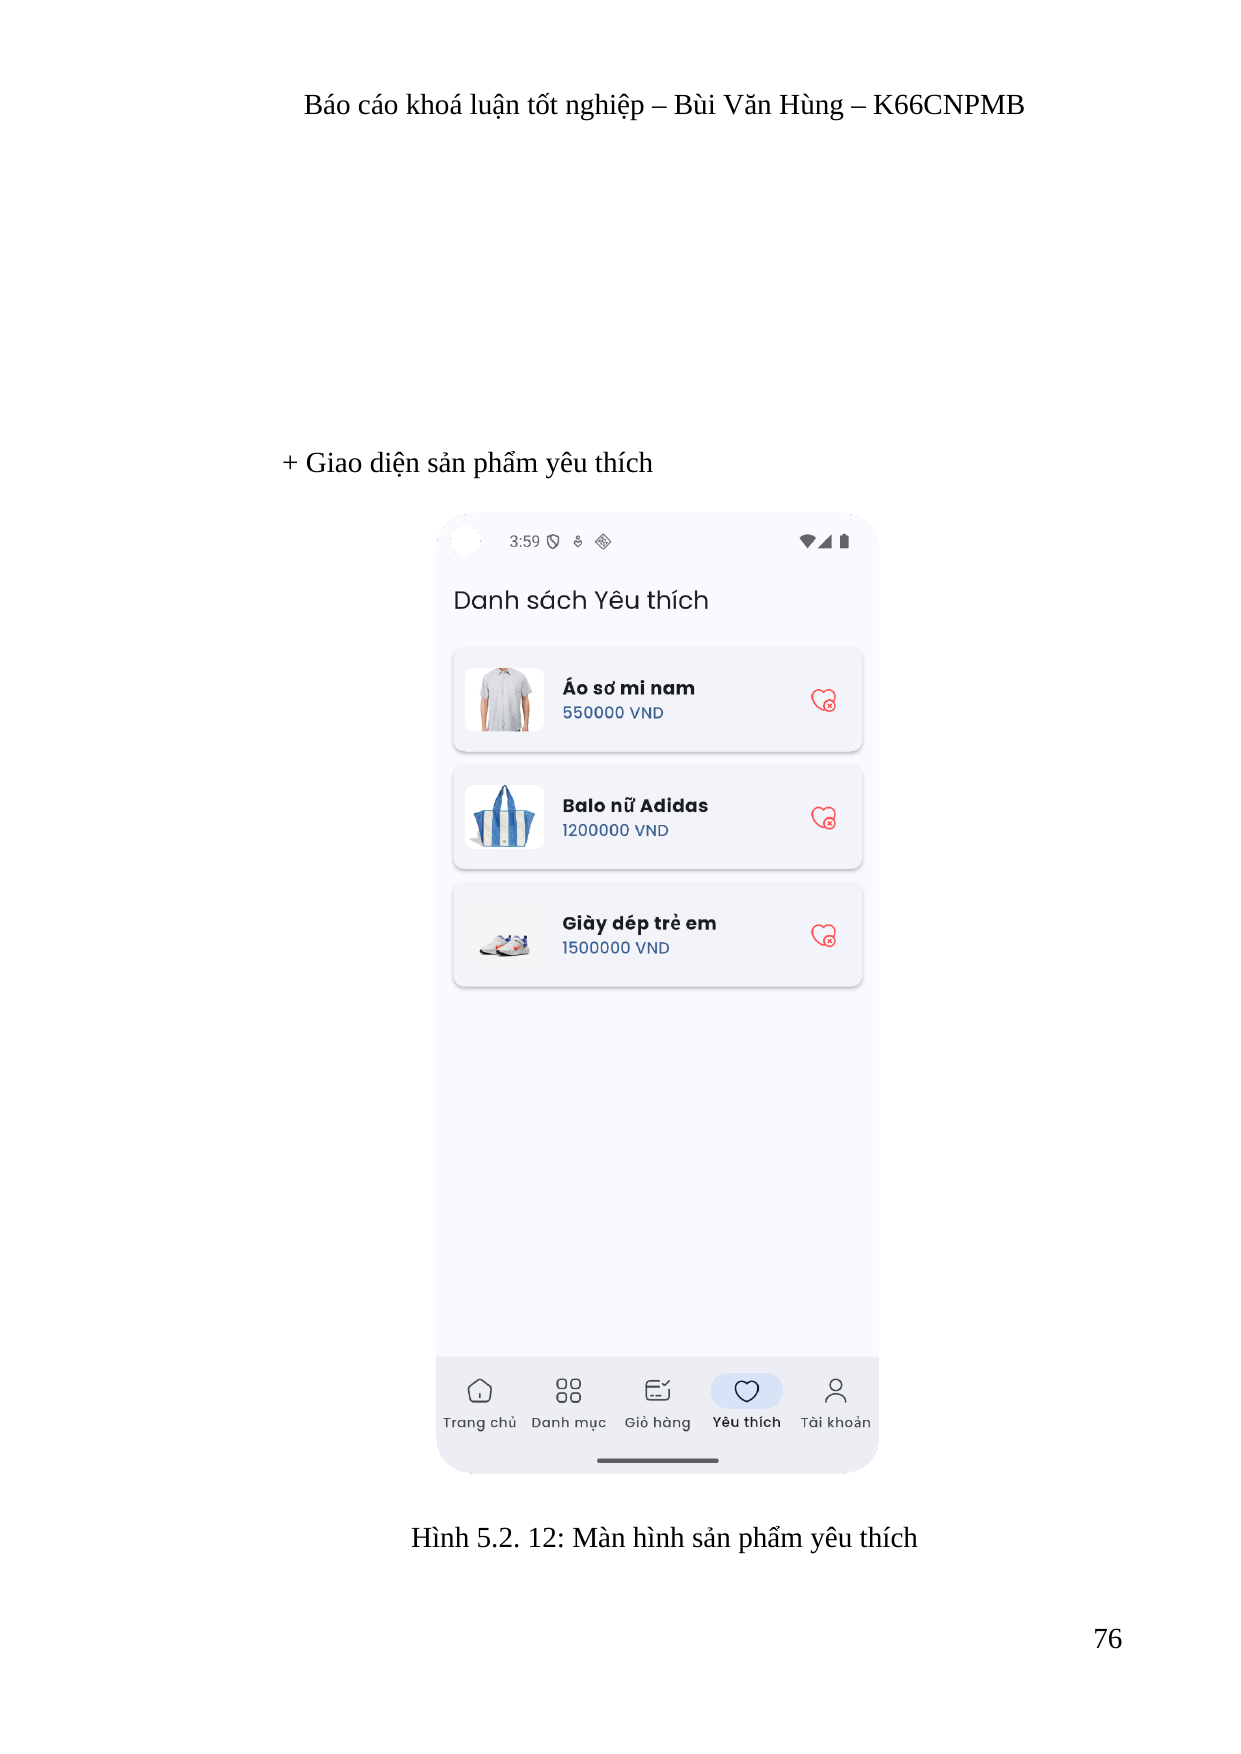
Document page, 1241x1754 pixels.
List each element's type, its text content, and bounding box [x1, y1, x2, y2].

text Hình 5.2. 12: Màn hình sản phẩm yêu thích [207, 1520, 1122, 1553]
text + Giao diện sản phẩm yêu thích [207, 446, 1122, 479]
picture [435, 512, 880, 1474]
